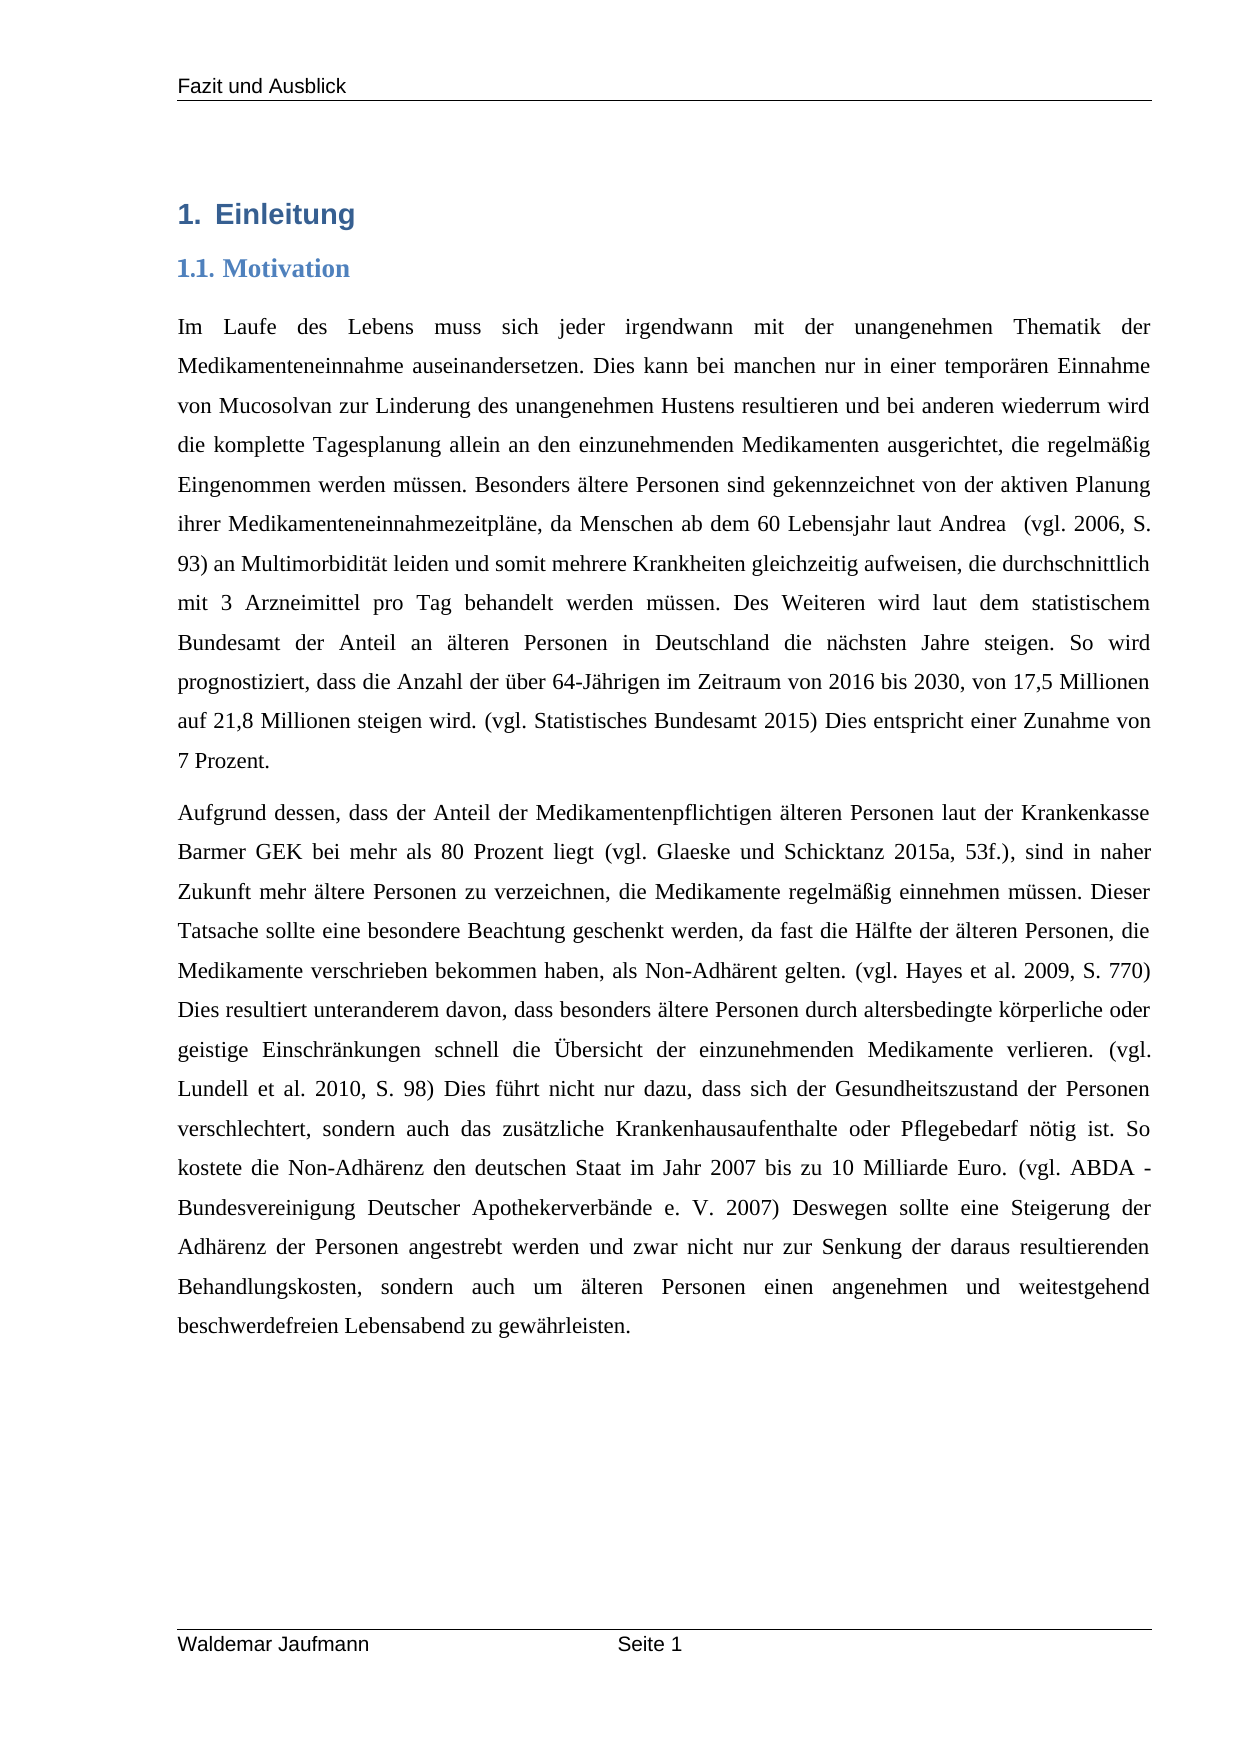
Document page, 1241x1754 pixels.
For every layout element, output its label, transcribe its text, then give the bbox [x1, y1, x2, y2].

text Im Laufe des Lebens muss sich jeder irgendwann mit der unangenehmen Thematik der Medikamenteneinnahme auseinandersetzen. Dies kann bei manchen nur in einer temporären Einnahme von Mucosolvan zur Linderung des unangenehmen Hustens resultieren und bei anderen wiederrum wird die komplette Tagesplanung allein an den einzunehmenden Medikamenten ausgerichtet, die regelmäßig Eingenommen werden müssen. Besonders ältere Personen sind gekennzeichnet von der aktiven Planung ihrer Medikamenteneinnahmezeitpläne, da Menschen ab dem 60 Lebensjahr laut Andrea (vgl. 2006, S. 93) an Multimorbidität leiden und somit mehrere Krankheiten gleichzeitig aufweisen, die durchschnittlich mit 3 Arzneimittel pro Tag behandelt werden müssen. Des Weiteren wird laut dem statistischem Bundesamt der Anteil an älteren Personen in Deutschland die nächsten Jahre steigen. So wird prognostiziert, dass die Anzahl der über 64-Jährigen im Zeitraum von 2016 bis 2030, von 17,5 Millionen auf 21,8 Millionen steigen wird. (vgl. Statistisches Bundesamt 2015) Dies entspricht einer Zunahme von 7 Prozent. [177, 313, 1152, 773]
text Aufgrund dessen, dass der Anteil der Medikamentenpflichtigen älteren Personen laut der Krankenkasse Barmer GEK bei mehr als 80 Prozent liegt (vgl. Glaeske und Schicktanz 2015a, 53f.), sind in naher Zukunft mehr ältere Personen zu verzeichnen, die Medikamente regelmäßig einnehmen müssen. Dieser Tatsache sollte eine besondere Beachtung geschenkt werden, da fast die Hälfte der älteren Personen, die Medikamente verschrieben bekommen haben, als Non-Adhärent gelten. (vgl. Hayes et al. 2009, S. 770) Dies resultiert unteranderem davon, dass besonders ältere Personen durch altersbedingte körperliche oder geistige Einschränkungen schnell die Übersicht der einzunehmenden Medikamente verlieren. (vgl. Lundell et al. 2010, S. 98) Dies führt nicht nur dazu, dass sich der Gesundheitszustand der Personen verschlechtert, sondern auch das zusätzliche Krankenhausaufenthalte oder Pflegebedarf nötig ist. So kostete die Non-Adhärenz den deutschen Staat im Jahr 2007 bis zu 10 Milliarde Euro. (vgl. ABDA - Bundesvereinigung Deutscher Apothekerverbände e. V. 2007) Deswegen sollte eine Steigerung der Adhärenz der Personen angestrebt werden und zwar nicht nur zur Senkung der daraus resultierenden Behandlungskosten, sondern auch um älteren Personen einen angenehmen und weitestgehend beschwerdefreien Lebensabend zu gewährleisten. [177, 799, 1152, 1338]
subtitle Einleitung [177, 198, 1152, 231]
subtitle Motivation [177, 252, 1152, 284]
